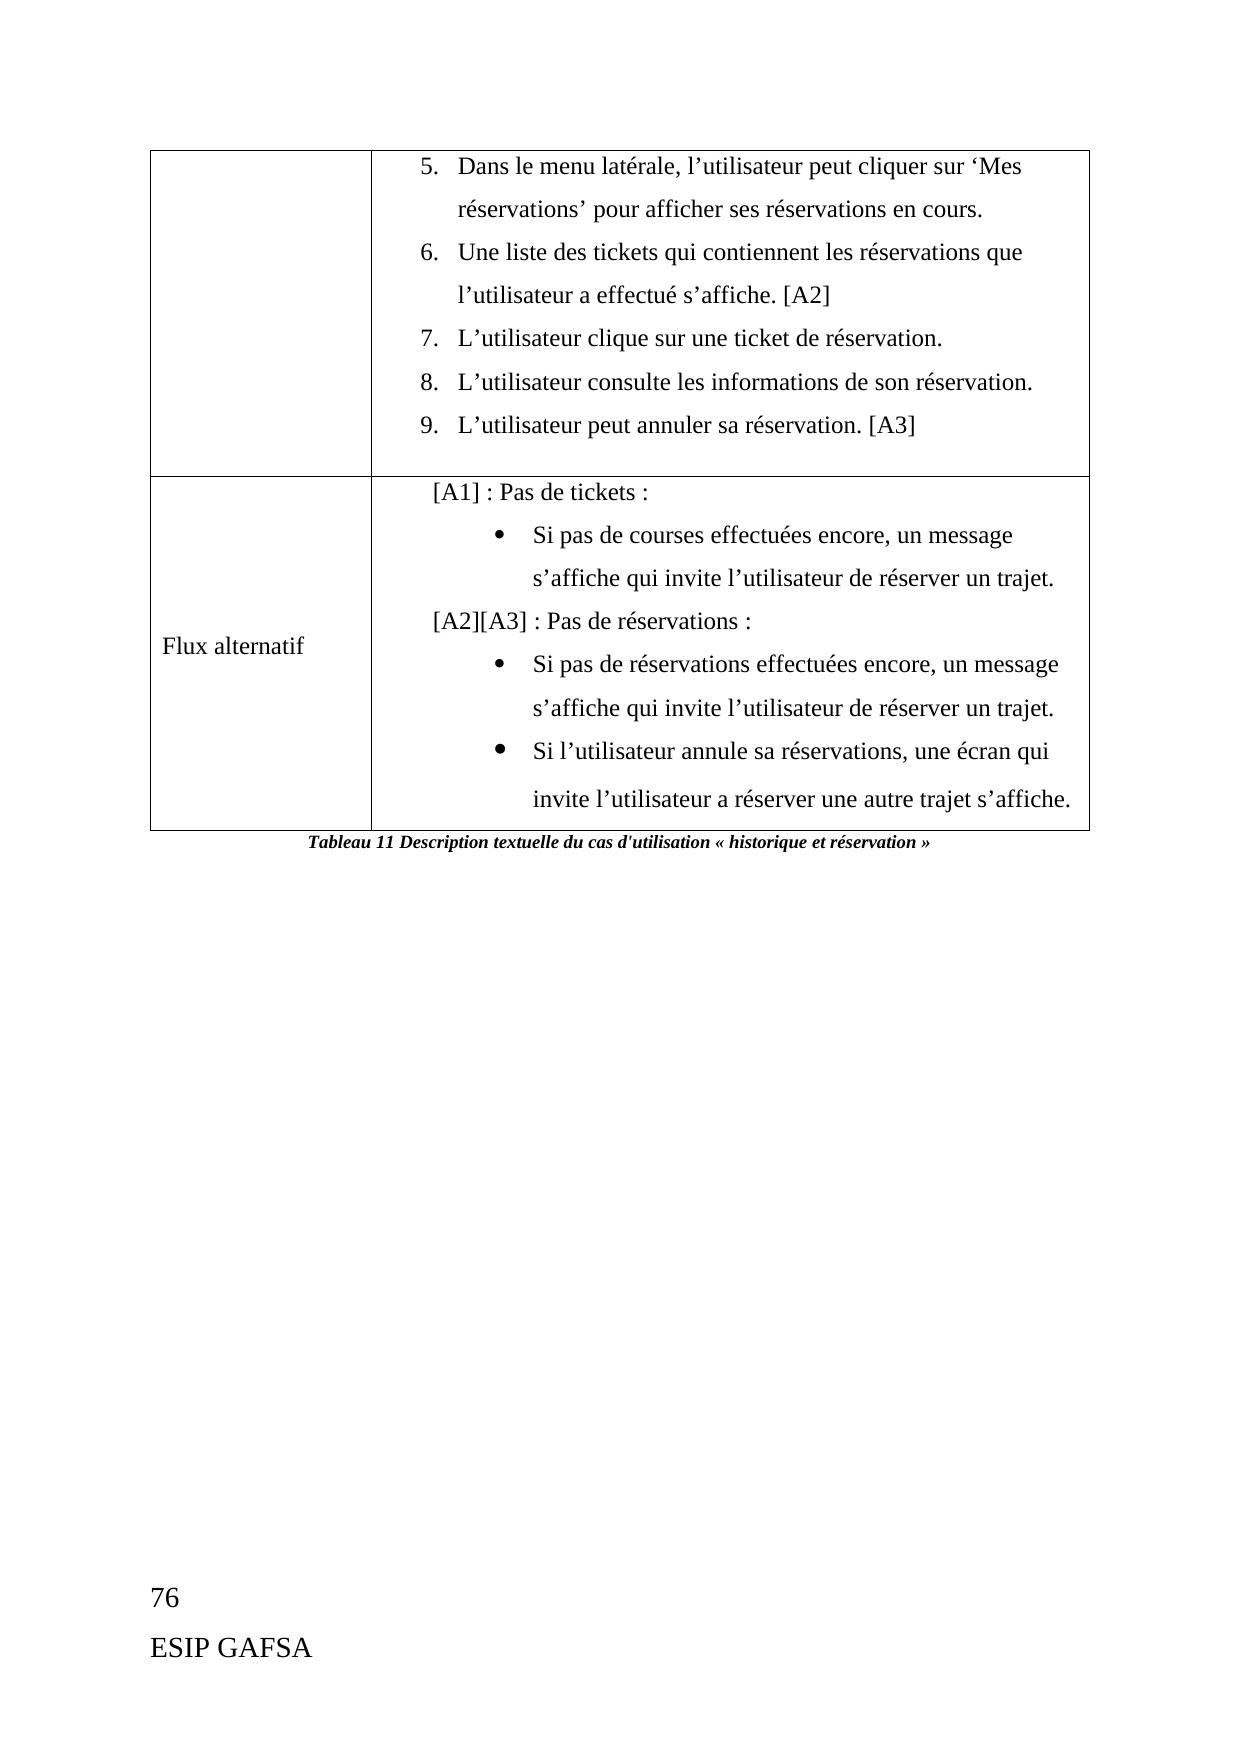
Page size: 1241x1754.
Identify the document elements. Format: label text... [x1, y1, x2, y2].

table_cell [A1] : Pas de tickets : Si pas de courses effectuées encore, un message s’affiche qui invite l’utilisateur de réserver un trajet. [A2][A3] : Pas de réservations : Si pas de réservations effectuées encore, un message s’affiche qui invite l’utilisateur de réserver un trajet. Si l’utilisateur annule sa réservations, une écran qui invite l’utilisateur a réserver une autre trajet s’affiche. [372, 477, 1089, 830]
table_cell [151, 151, 371, 476]
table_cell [372, 151, 1089, 476]
table_cell Flux alternatif [151, 477, 371, 830]
